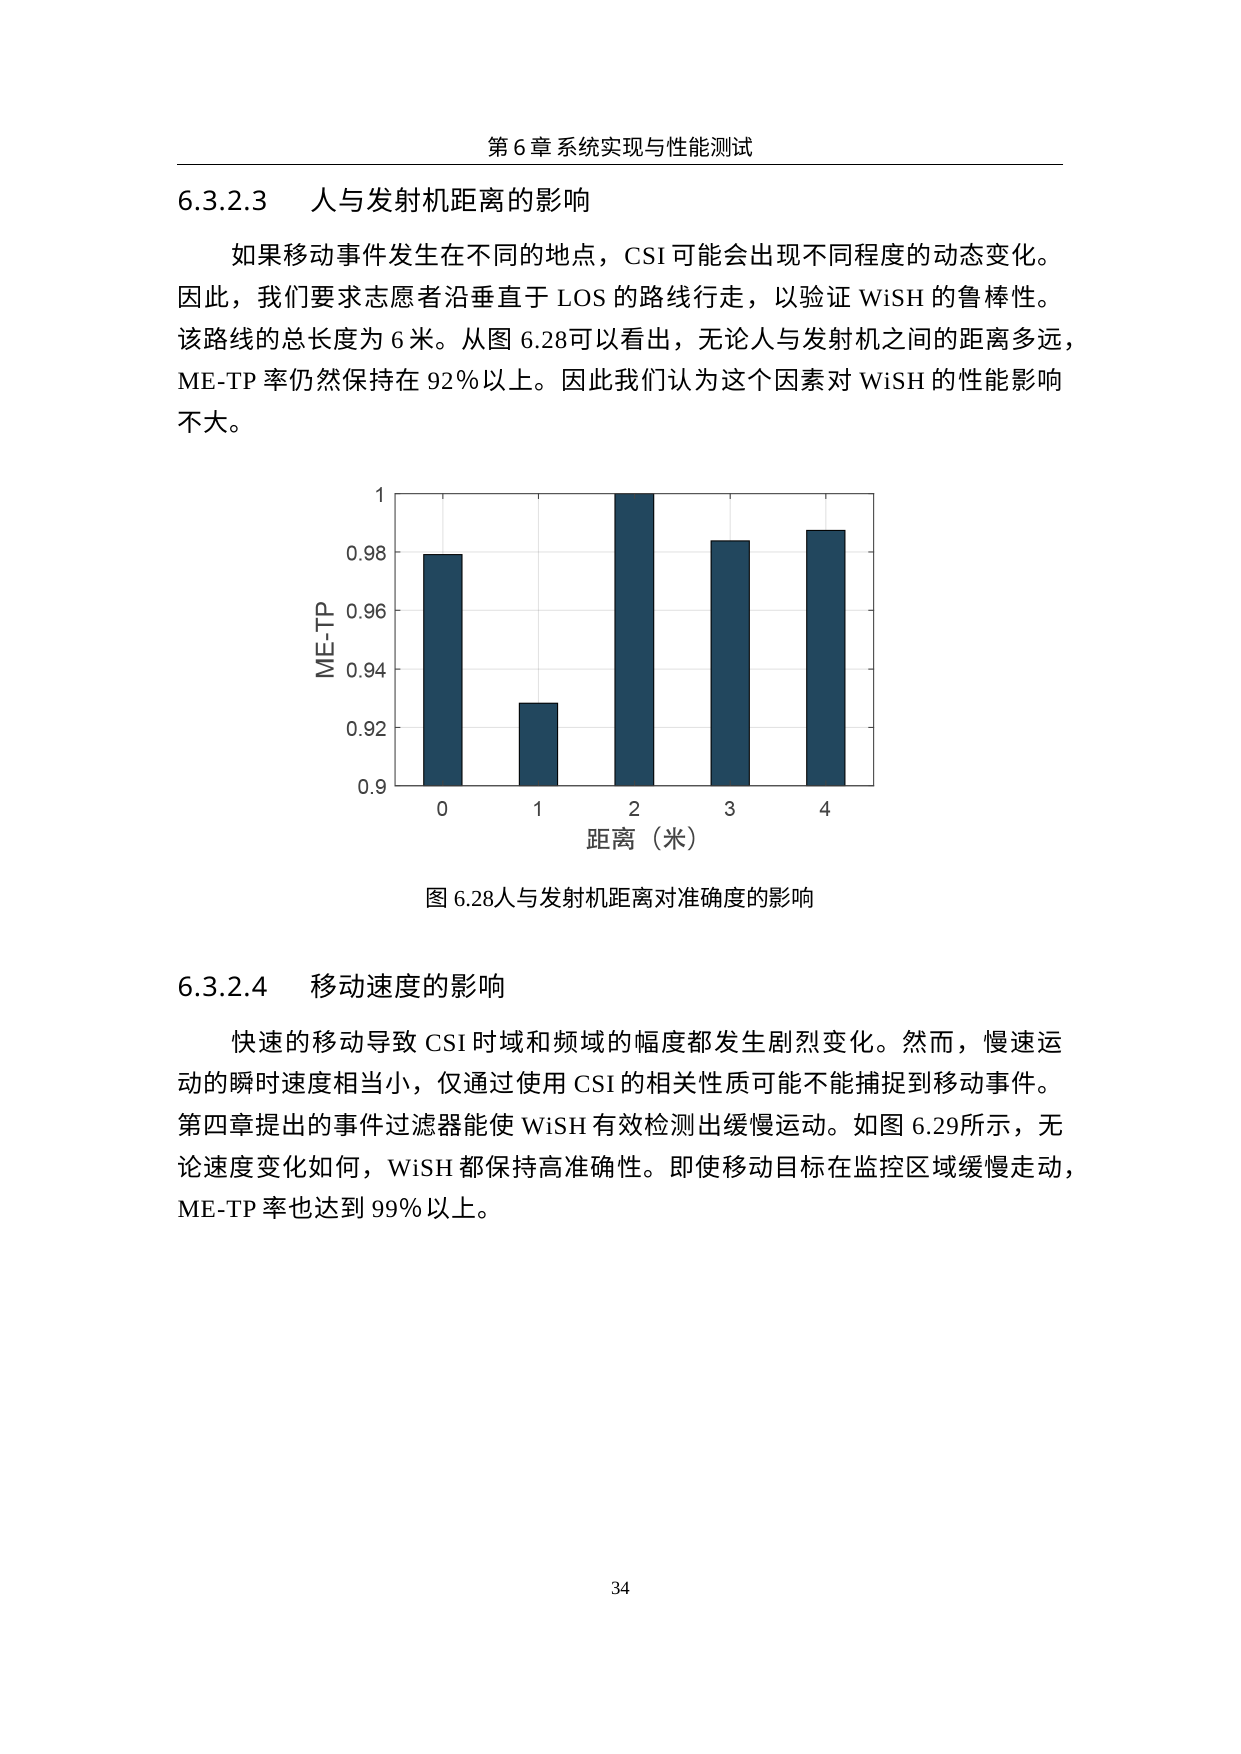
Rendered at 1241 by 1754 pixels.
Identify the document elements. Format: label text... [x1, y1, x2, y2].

text 人与发射机距离的影响 [177, 177, 1063, 219]
picture [307, 464, 933, 856]
text 移动速度的影响 [177, 963, 1063, 1005]
